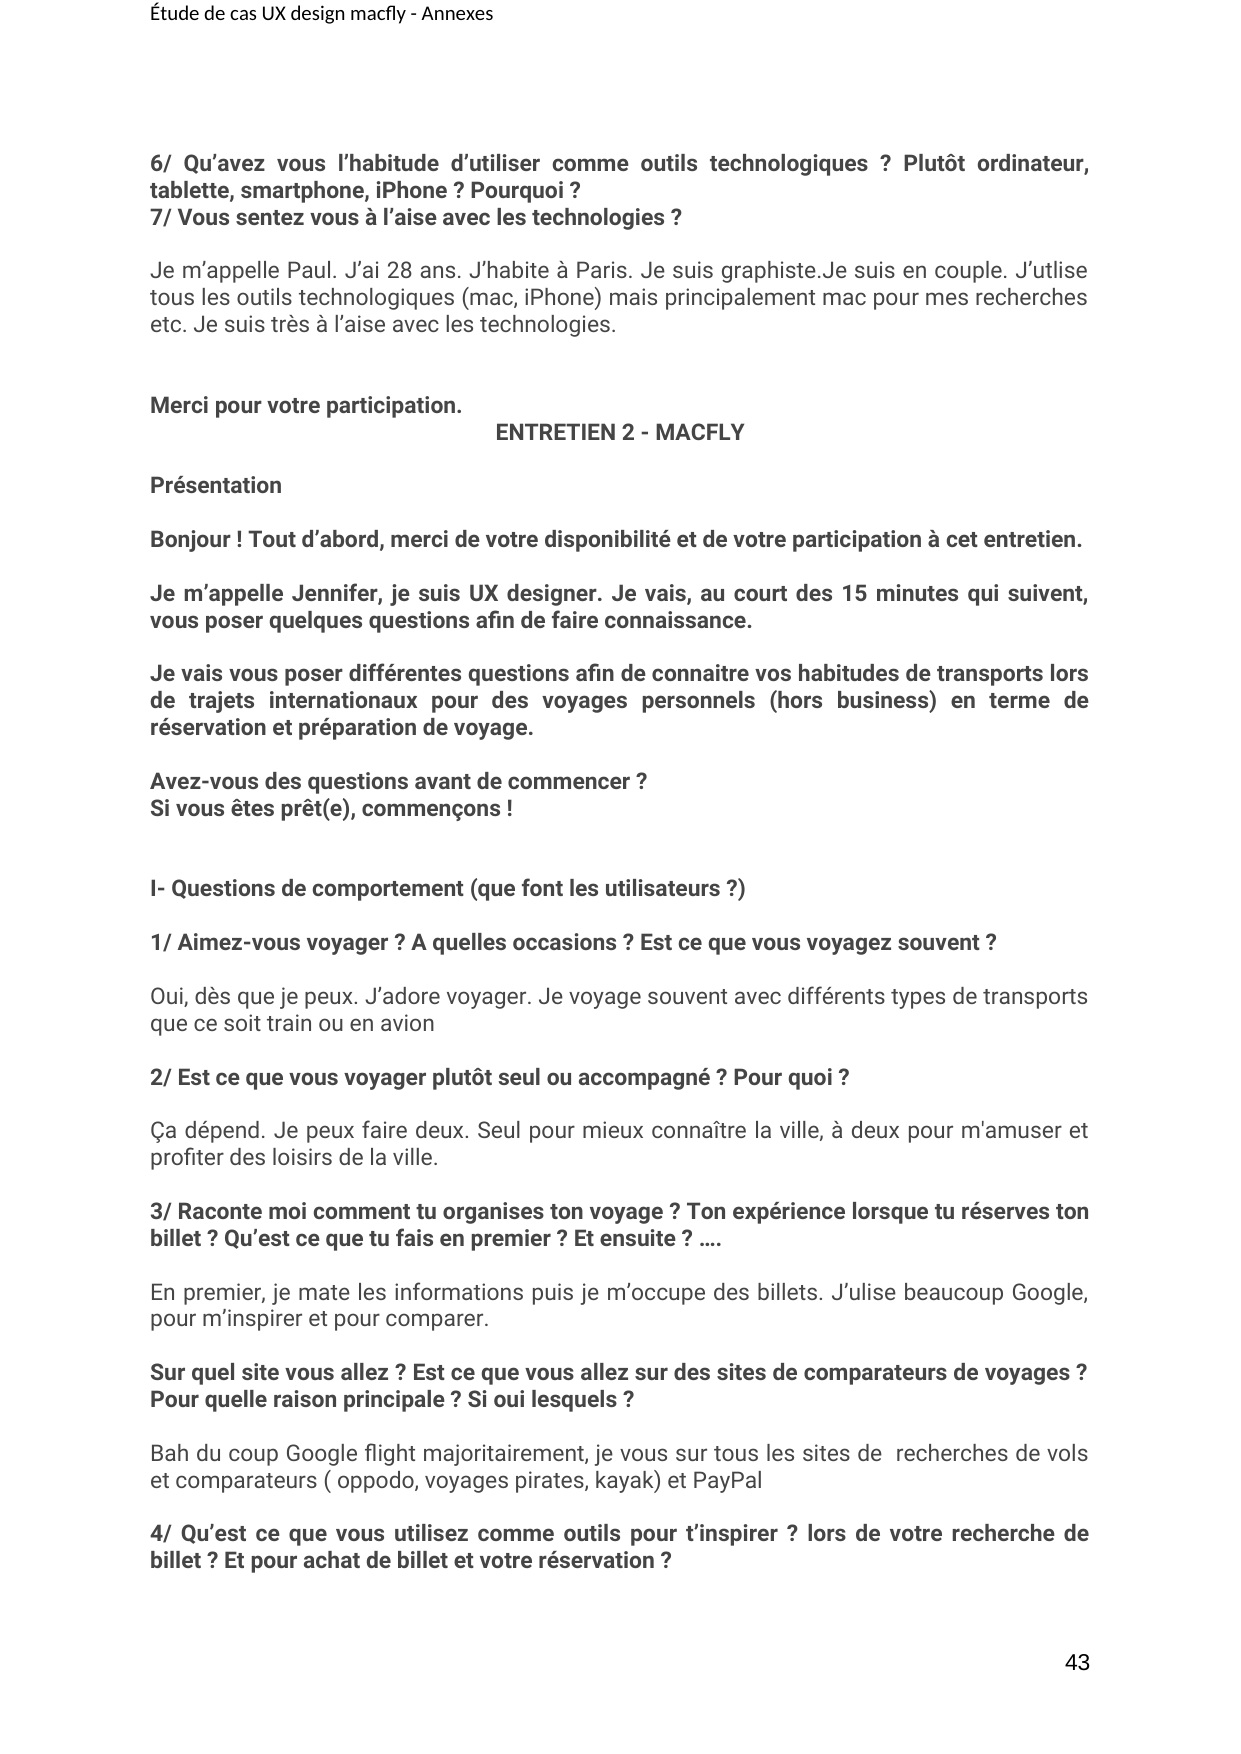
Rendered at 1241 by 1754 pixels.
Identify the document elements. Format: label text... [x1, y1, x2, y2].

text Bah du coup Google flight majoritairement, je vous sur tous les sites de recherches de vols et comparateurs ( oppodo, voyages pirates, kayak) et PayPal [150, 1440, 1090, 1494]
text Merci pour votre participation. [150, 392, 1090, 419]
text Bonjour ! Tout d’abord, merci de votre disponibilité et de votre participation à cet entretien. [150, 526, 1090, 553]
text Ça dépend. Je peux faire deux. Seul pour mieux connaître la ville, à deux pour m'amuser et profiter des loisirs de la ville. [150, 1117, 1090, 1171]
text ENTRETIEN 2 - MACFLY [150, 419, 1090, 446]
text 1/ Aimez-vous voyager ? A quelles occasions ? Est ce que vous voyagez souvent ? [150, 929, 1090, 956]
text 6/ Qu’avez vous l’habitude d’utiliser comme outils technologiques ? Plutôt ordinateur, tablette, smartphone, iPhone ? Pourquoi ? [150, 150, 1090, 204]
text 4/ Qu’est ce que vous utilisez comme outils pour t’inspirer ? lors de votre recherche de billet ? Et pour achat de billet et votre réservation ? [150, 1521, 1090, 1574]
text Avez-vous des questions avant de commencer ? [150, 768, 1090, 795]
text Oui, dès que je peux. J’adore voyager. Je voyage souvent avec différents types de transports que ce soit train ou en avion [150, 983, 1090, 1037]
text Je m’appelle Jennifer, je suis UX designer. Je vais, au court des 15 minutes qui suivent, vous poser quelques questions afin de faire connaissance. [150, 580, 1090, 634]
text Sur quel site vous allez ? Est ce que vous allez sur des sites de comparateurs de voyages ? Pour quelle raison principale ? Si oui lesquels ? [150, 1359, 1090, 1413]
text Présentation [150, 472, 1090, 499]
text I- Questions de comportement (que font les utilisateurs ?) [150, 876, 1090, 902]
text Si vous êtes prêt(e), commençons ! [150, 795, 1090, 822]
text Je vais vous poser différentes questions afin de connaitre vos habitudes de transports lors de trajets internationaux pour des voyages personnels (hors business) en terme de réservation et préparation de voyage. [150, 661, 1090, 741]
text Je m’appelle Paul. J’ai 28 ans. J’habite à Paris. Je suis graphiste.Je suis en couple. J’utlise tous les outils technologiques (mac, iPhone) mais principalement mac pour mes recherches etc. Je suis très à l’aise avec les technologies. [150, 257, 1090, 338]
text 3/ Raconte moi comment tu organises ton voyage ? Ton expérience lorsque tu réserves ton billet ? Qu’est ce que tu fais en premier ? Et ensuite ? …. [150, 1198, 1090, 1252]
text 7/ Vous sentez vous à l’aise avec les technologies ? [150, 204, 1090, 231]
text 2/ Est ce que vous voyager plutôt seul ou accompagné ? Pour quoi ? [150, 1064, 1090, 1091]
text En premier, je mate les informations puis je m’occupe des billets. J’ulise beaucoup Google, pour m’inspirer et pour comparer. [150, 1279, 1090, 1332]
